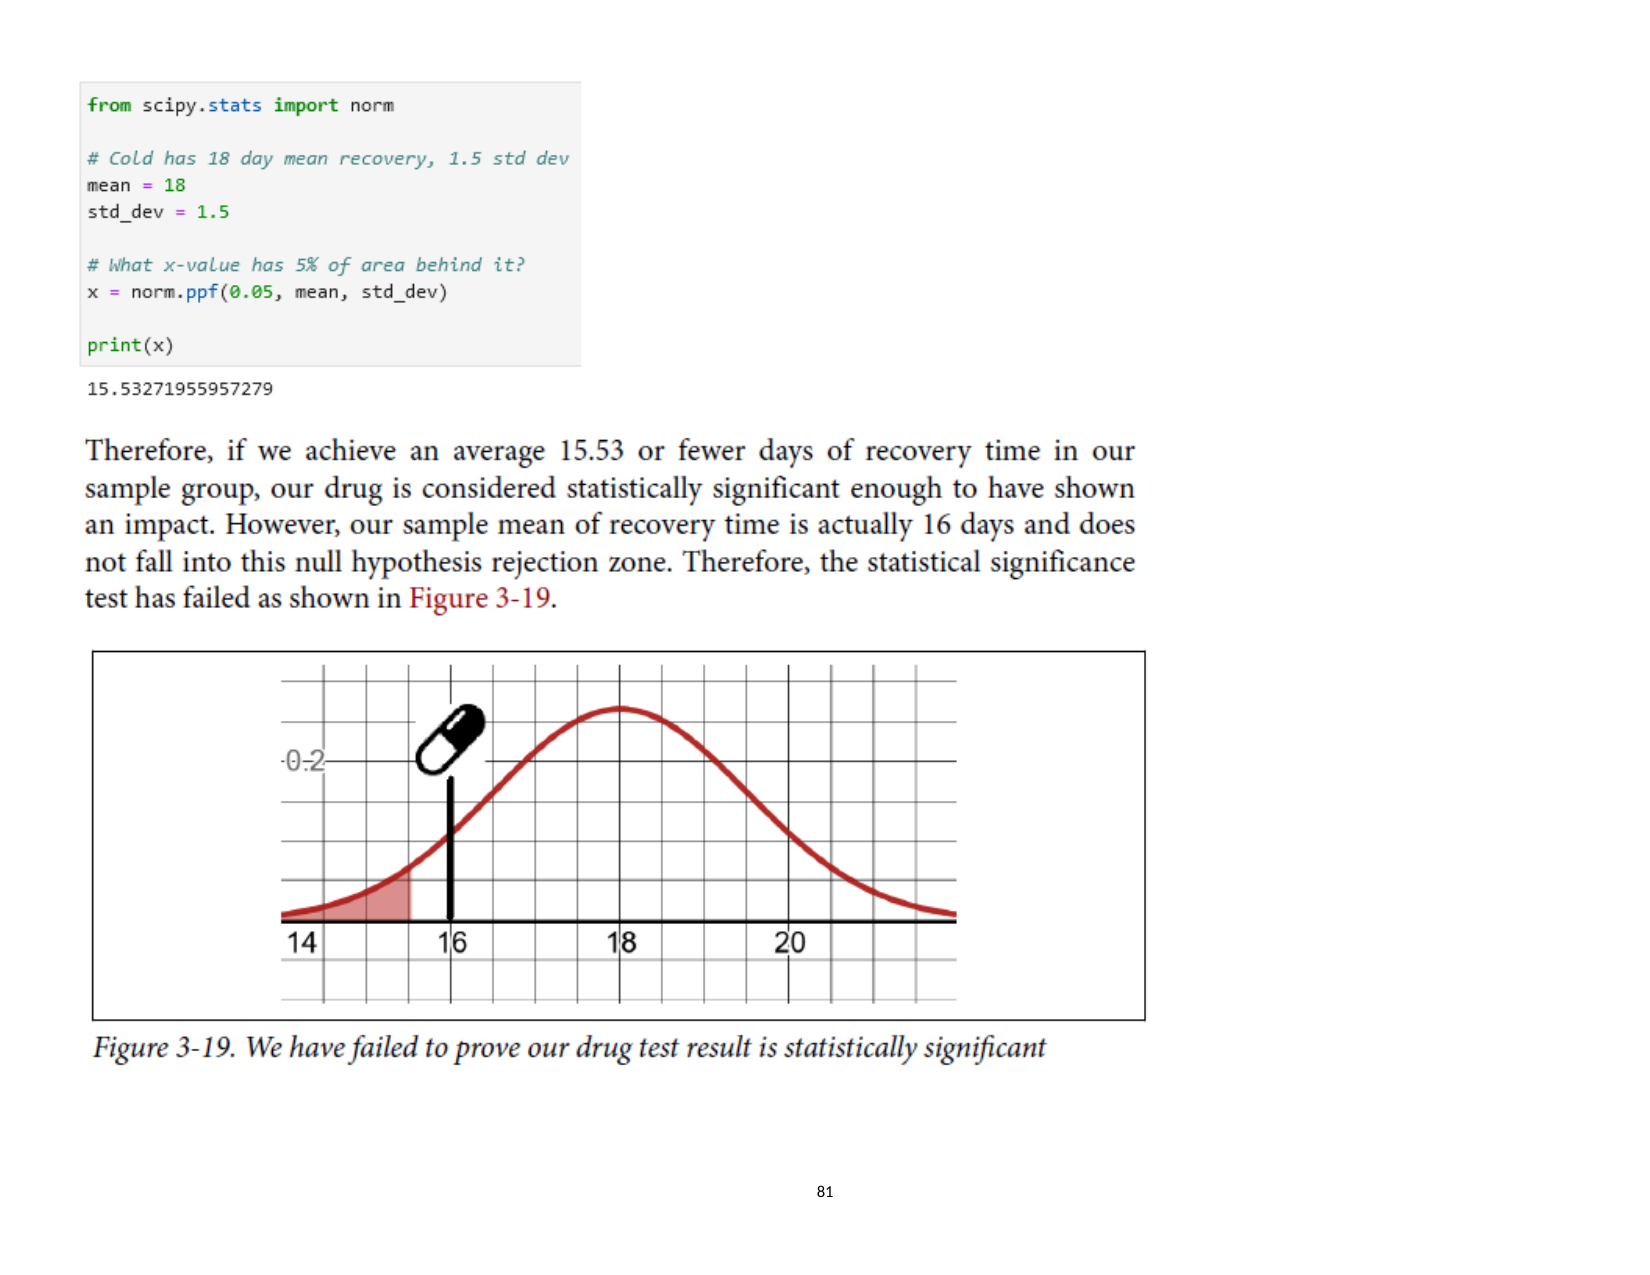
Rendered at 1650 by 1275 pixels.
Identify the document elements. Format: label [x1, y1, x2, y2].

picture [75, 640, 1168, 1073]
picture [75, 429, 1147, 622]
picture [75, 75, 582, 411]
